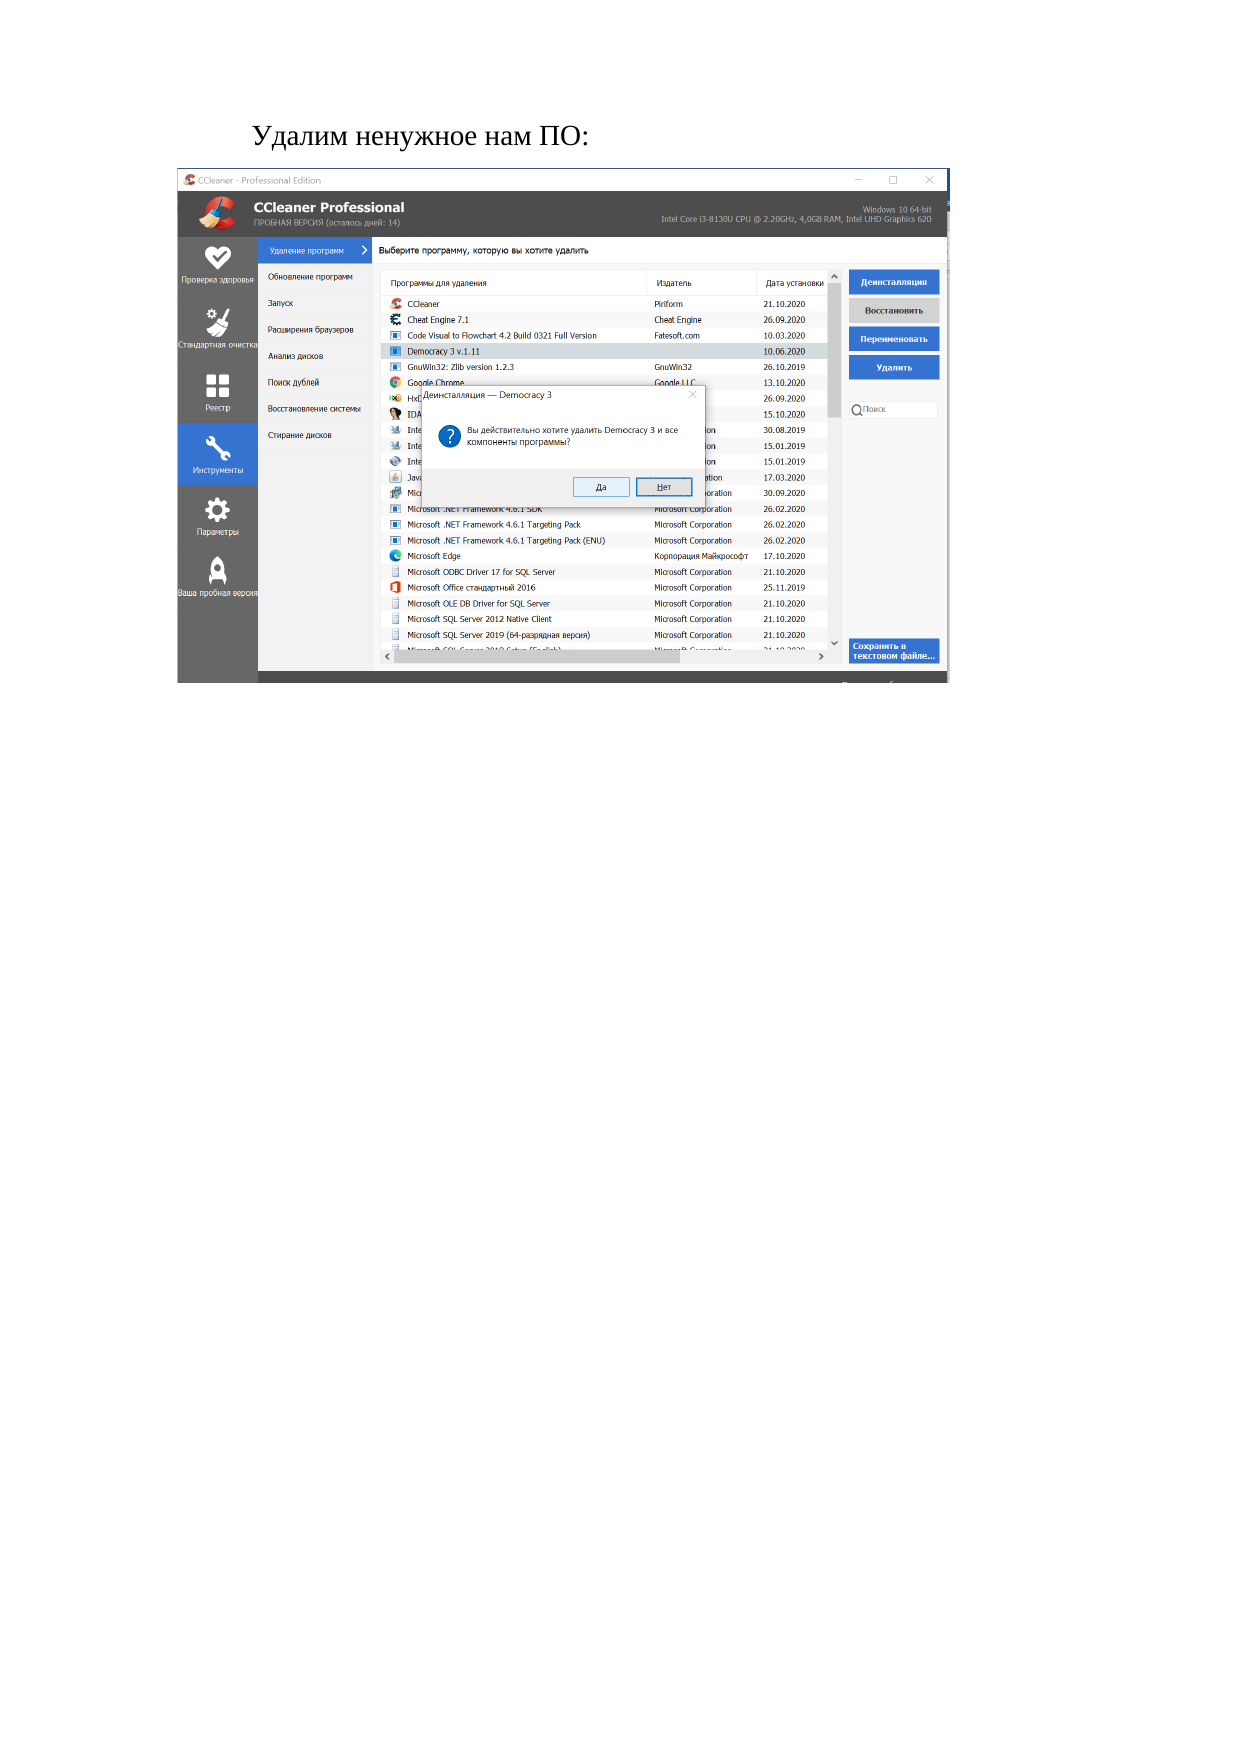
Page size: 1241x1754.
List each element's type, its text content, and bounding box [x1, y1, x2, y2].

picture [177, 168, 950, 683]
text Удалим ненужное нам ПО: [177, 118, 1152, 152]
